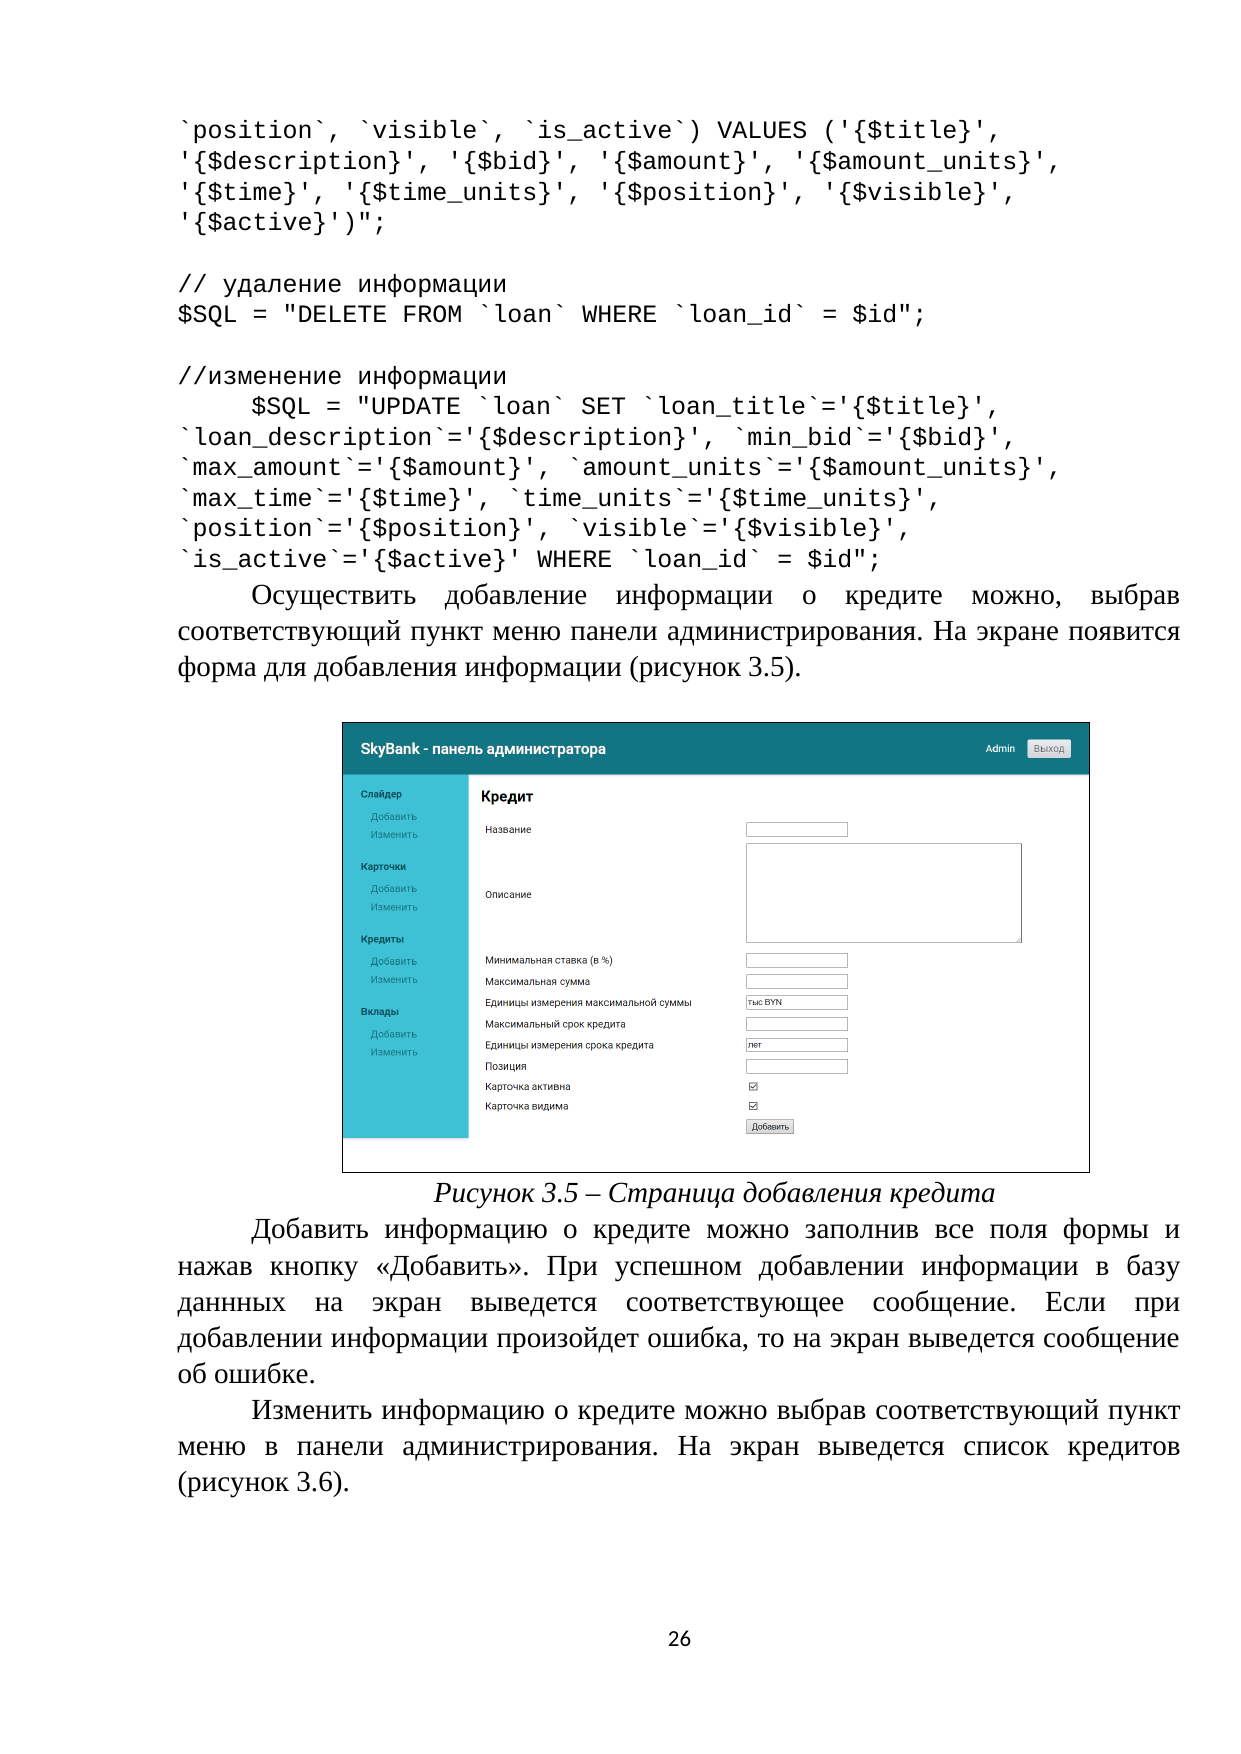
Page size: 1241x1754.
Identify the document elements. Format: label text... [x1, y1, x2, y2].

text //изменение информации [177, 363, 1181, 392]
text Добавить информацию о кредите можно заполнив все поля формы и нажав кнопку «Добавить». При успешном добавлении информации в базу даннных на экран выведется соответствующее сообщение. Если при добавлении информации произойдет ошибка, то на экран выведется сообщение об ошибке. [177, 1212, 1181, 1390]
text Осуществить добавление информации о кредите можно, выбрав соответствующий пункт меню панели администрирования. На экране появится форма для добавления информации (рисунок 3.5). [177, 577, 1181, 683]
picture [343, 723, 1089, 1172]
text Рисунок 3.5 – Страница добавления кредита [177, 1175, 1181, 1209]
text $SQL = "UPDATE `loan` SET `loan_title`='{$title}', `loan_description`='{$description}', `min_bid`='{$bid}', `max_amount`='{$amount}', `amount_units`='{$amount_units}', `max_time`='{$time}', `time_units`='{$time_units}', `position`='{$position}', `visible`='{$visible}', `is_active`='{$active}' WHERE `loan_id` = $id"; [177, 394, 1181, 575]
text // удаление информации [177, 271, 1181, 299]
text Изменить информацию о кредите можно выбрав соответствующий пункт меню в панели администрирования. На экран выведется список кредитов (рисунок 3.6). [177, 1392, 1181, 1498]
text $SQL = "DELETE FROM `loan` WHERE `loan_id` = $id"; [177, 302, 1181, 330]
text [177, 118, 1181, 238]
